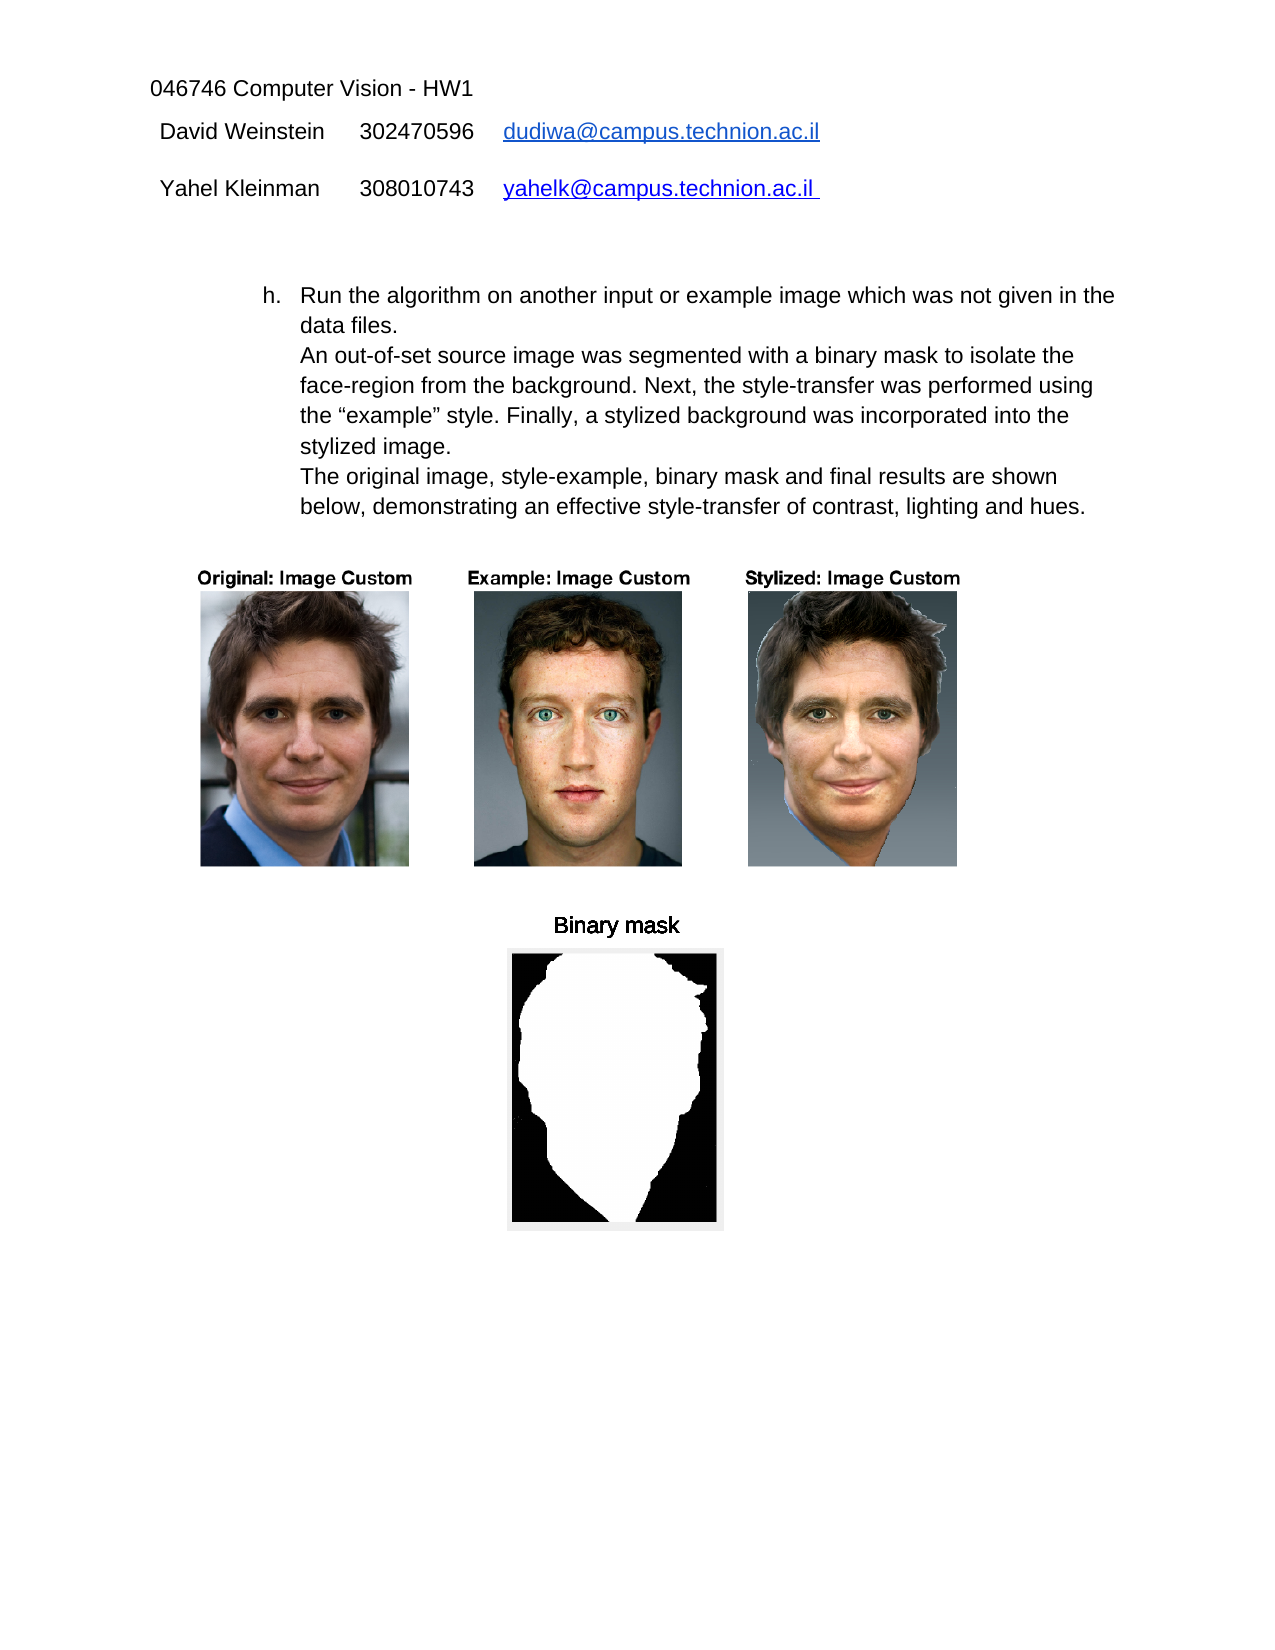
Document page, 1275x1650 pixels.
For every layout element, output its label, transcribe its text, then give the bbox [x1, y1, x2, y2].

picture [507, 948, 724, 1231]
list Run the algorithm on another input or example image which was not given in the data files. An out-of-set source image was segmented with a binary mask to isolate the face-region from the background. Next, the style-transfer was performed using the “example” style. Finally, a stylized background was incorporated into the stylized image. The original image, style-example, binary mask and final results are shown below, demonstrating an effective style-transfer of contrast, lighting and hues. [262, 282, 1125, 550]
picture [187, 553, 972, 879]
